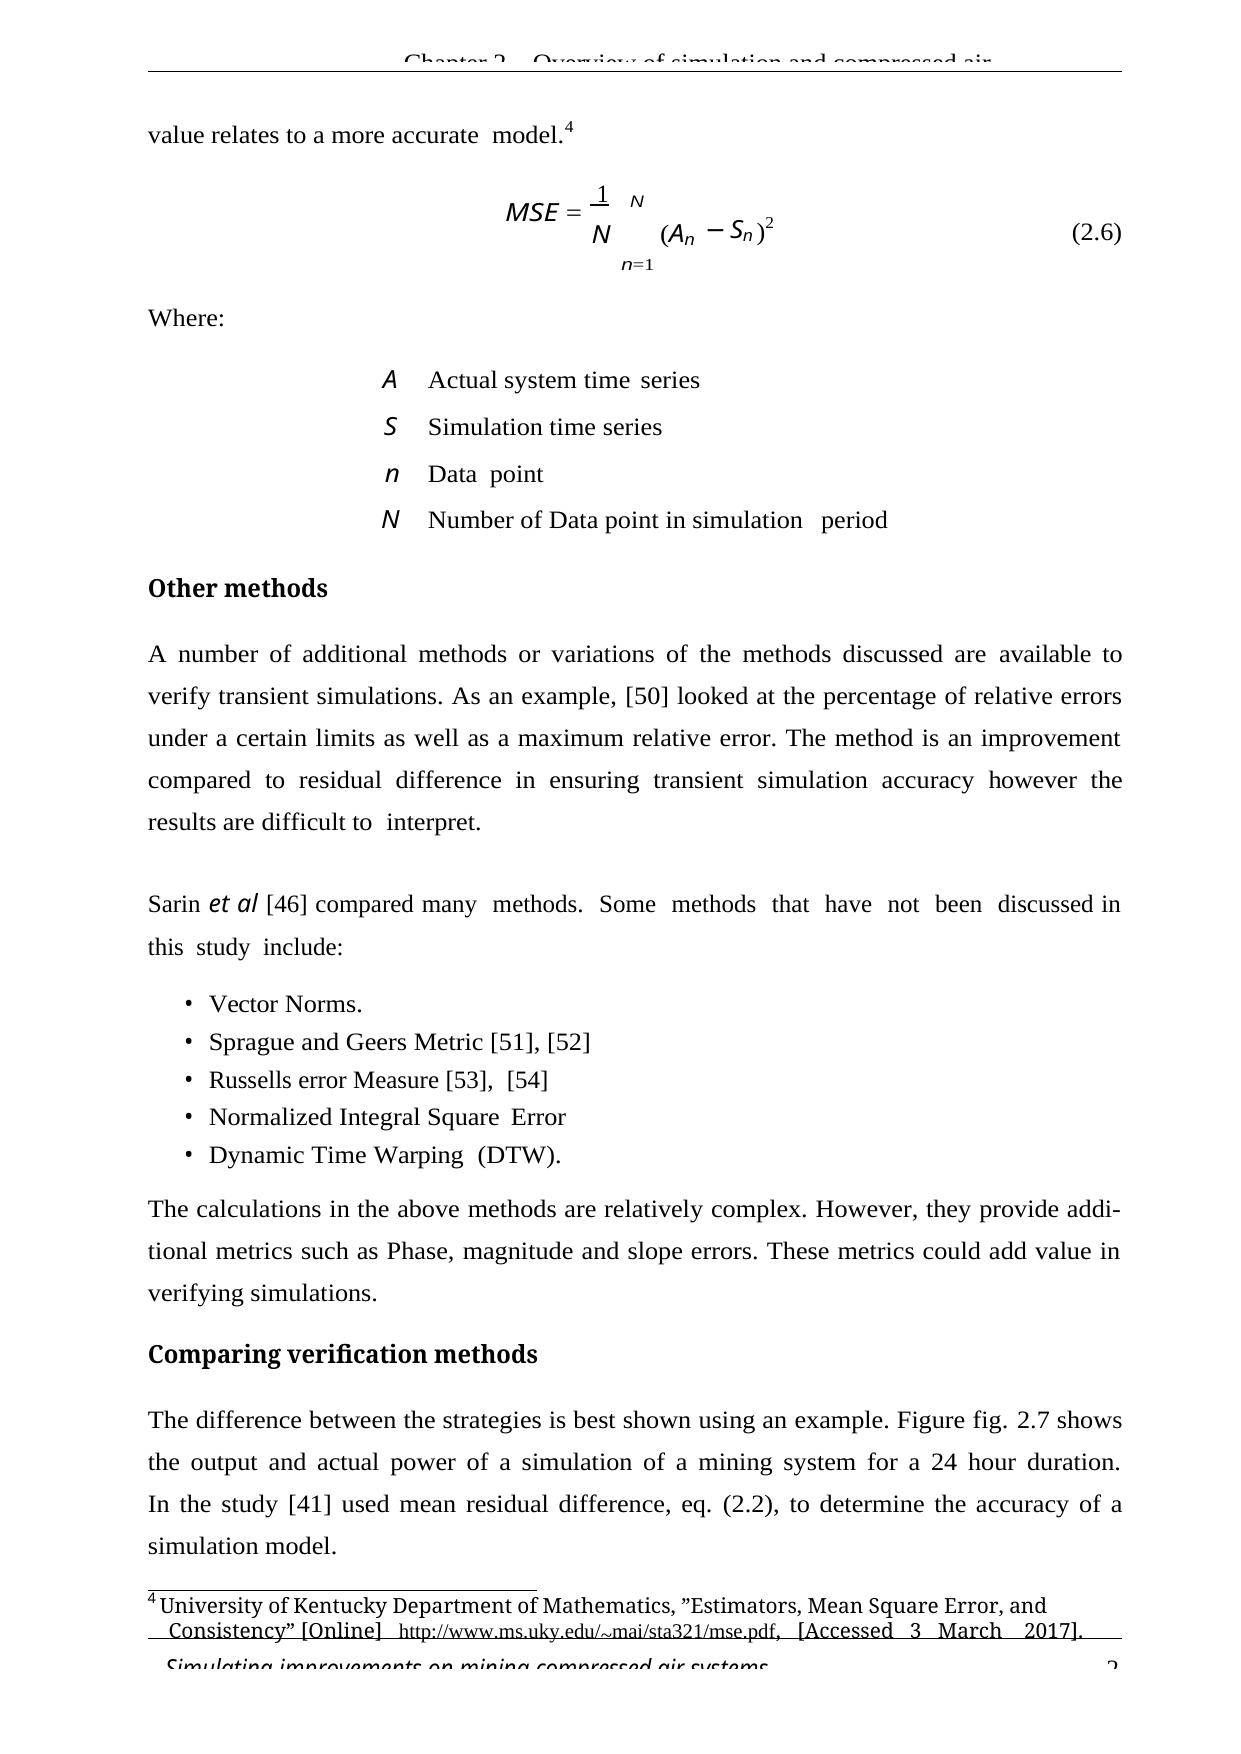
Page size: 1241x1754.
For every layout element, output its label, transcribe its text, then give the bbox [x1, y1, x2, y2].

list Sn [705, 211, 755, 246]
subtitle Comparing verification methods [148, 1336, 1134, 1371]
text n=1 [621, 254, 698, 274]
text A Actual system time series [383, 362, 1134, 396]
list Normalized Integral Square Error [184, 1099, 1134, 1133]
text n Data point [384, 455, 1134, 489]
text )2 (2.6) [757, 213, 1134, 246]
text The calculations in the above methods are relatively complex. However, they provide addi- tional metrics such as Phase, magnitude and slope errors. These metrics could add value in verifying simulations. [148, 1194, 1122, 1307]
text 1 [135, 185, 608, 207]
text Where: [148, 303, 1134, 332]
list Russells error Measure [53], [54] [184, 1061, 1134, 1095]
text N [630, 192, 698, 211]
text value relates to a more accurate model.4 [148, 117, 1134, 148]
text N [135, 225, 610, 248]
text Sarin et al [46] compared many methods. Some methods that have not been discussed in this study include: [148, 886, 1122, 961]
text A number of additional methods or variations of the methods discussed are available to verify transient simulations. As an example, [50] looked at the percentage of relative errors under a certain limits as well as a maximum relative error. The method is an improvement compared to residual difference in ensuring transient simulation accuracy however the results are difficult to interpret. [148, 639, 1122, 836]
text 4 University of Kentucky Department of Mathematics, ”Estimators, Mean Square Error, and Consistency” [Online] http://www.ms.uky.edu/~mai/sta321/mse.pdf, [Accessed 3 March 2017]. [147, 1589, 1134, 1644]
list Vector Norms. [184, 986, 1134, 1020]
subtitle Other methods [148, 571, 1134, 604]
text (An [660, 215, 698, 249]
text The difference between the strategies is best shown using an example. Figure fig. 2.7 shows the output and actual power of a simulation of a mining system for a 24 hour duration. In the study [41] used mean residual difference, eq. (2.2), to determine the accuracy of a simulation model. [148, 1405, 1122, 1560]
list Sprague and Geers Metric [51], [52] [184, 1023, 1134, 1058]
text S Simulation time series [383, 408, 1134, 443]
text N Number of Data point in simulation period [381, 502, 1134, 536]
text MSE = [135, 207, 582, 225]
list Dynamic Time Warping (DTW). [184, 1137, 1134, 1171]
